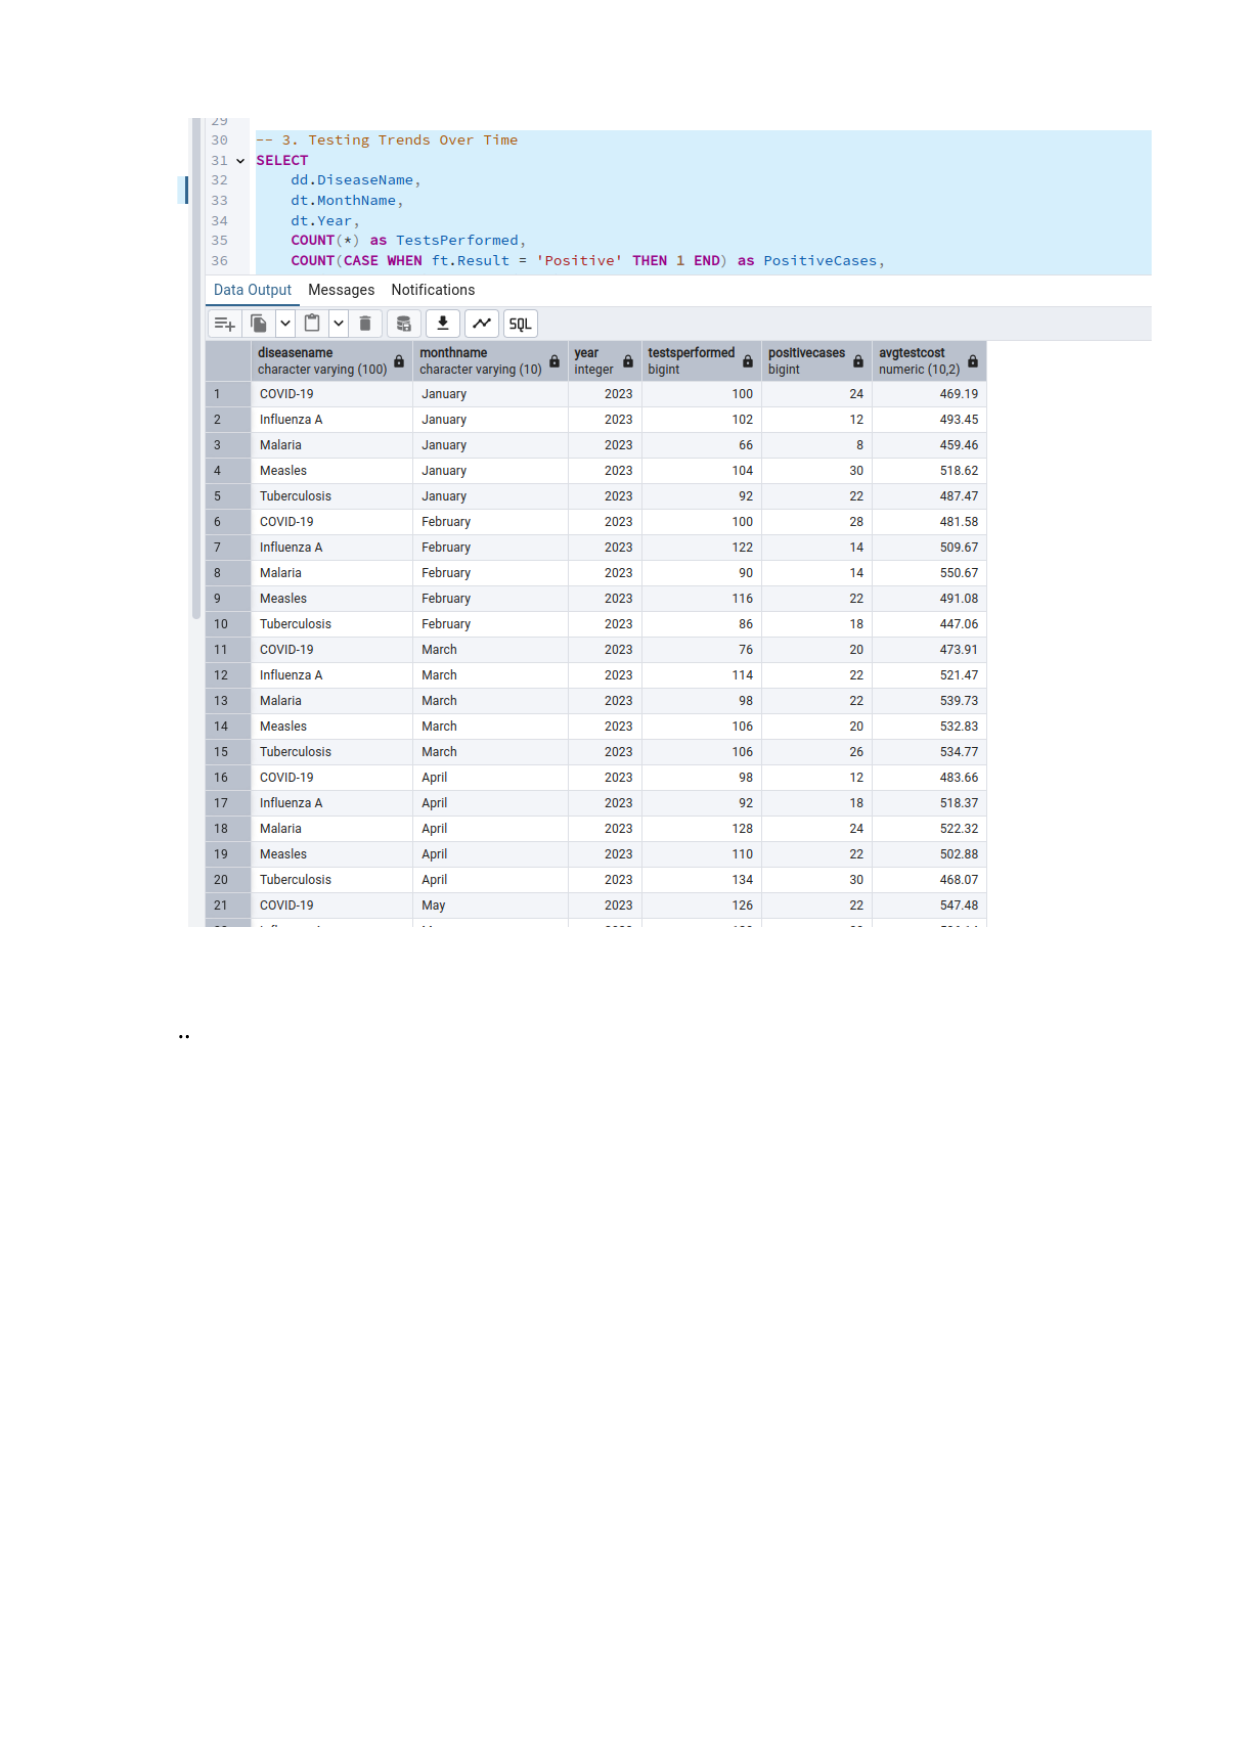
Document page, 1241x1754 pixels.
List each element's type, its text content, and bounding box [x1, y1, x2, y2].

text .. [177, 1012, 1152, 1046]
picture [177, 118, 1152, 927]
